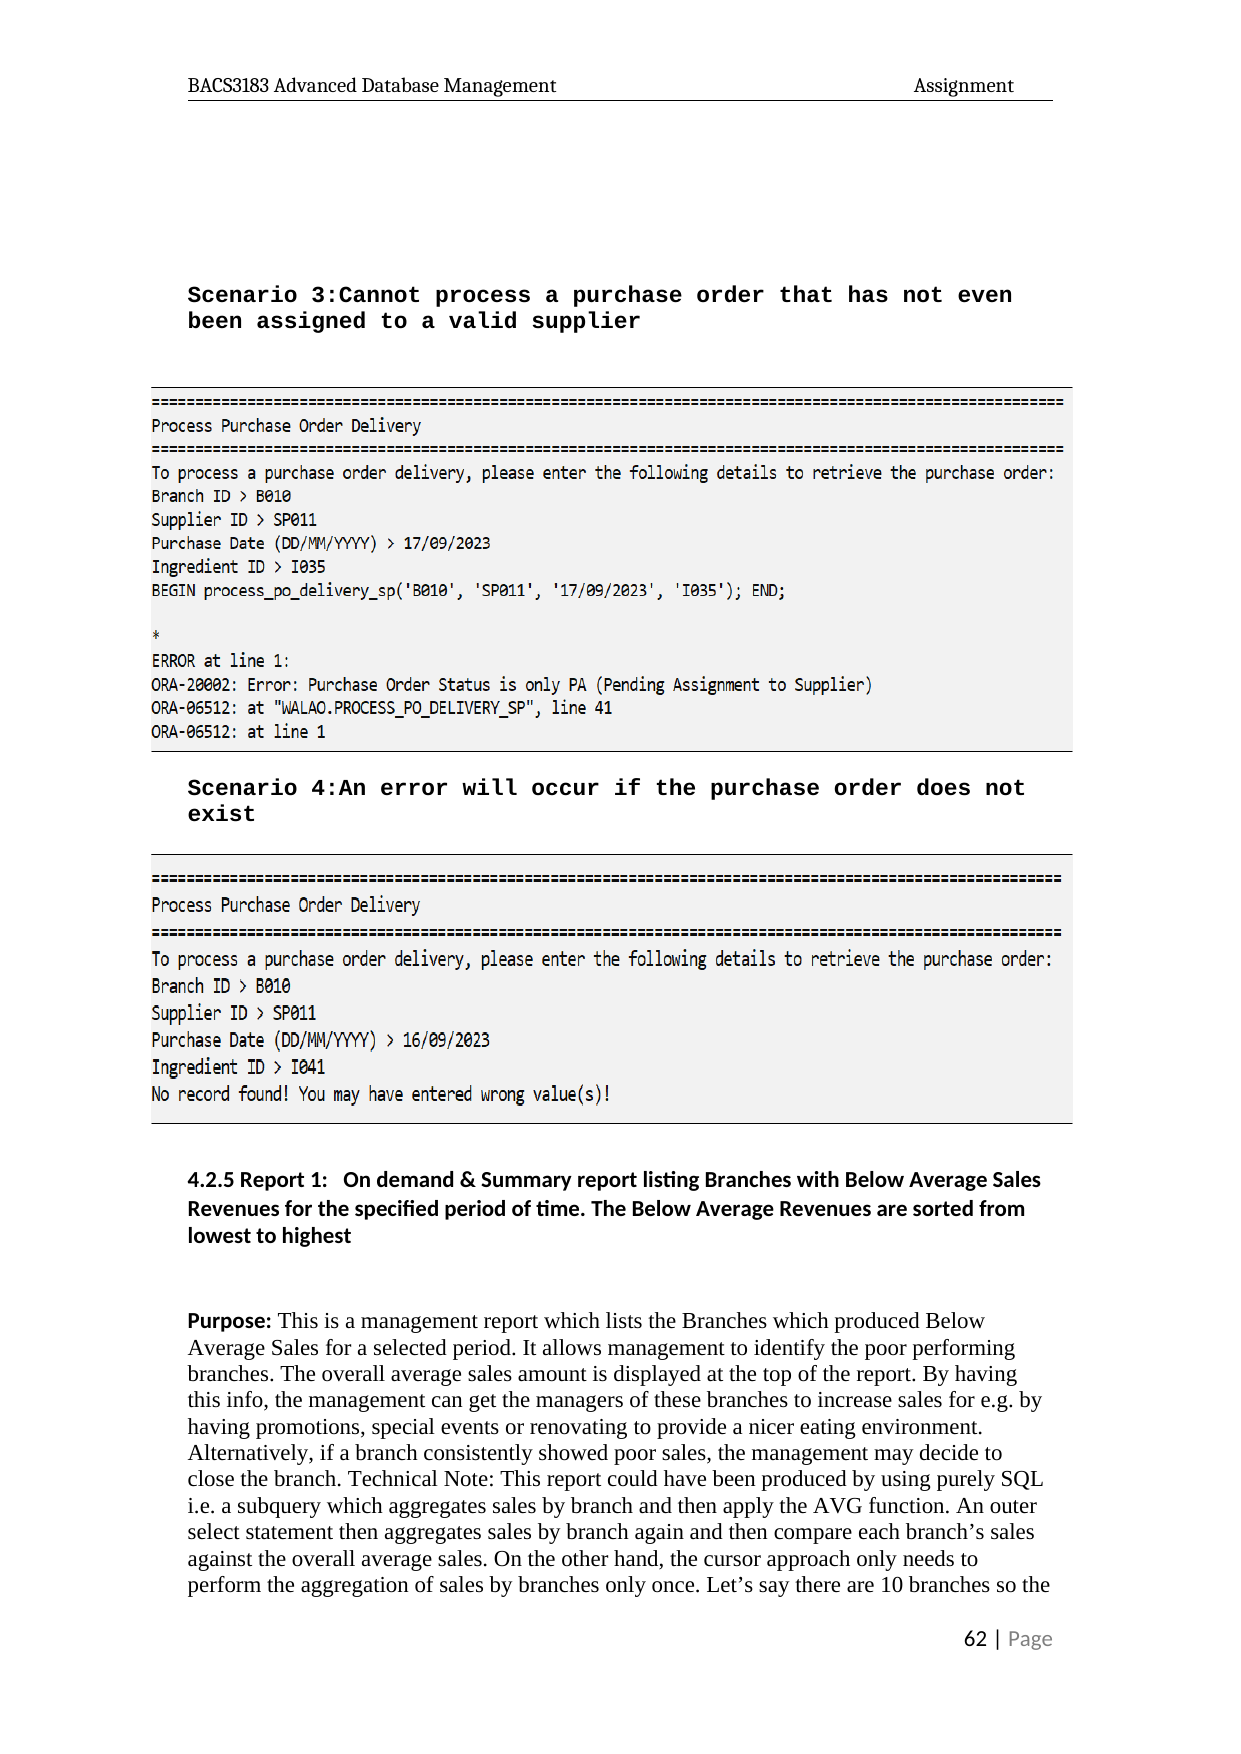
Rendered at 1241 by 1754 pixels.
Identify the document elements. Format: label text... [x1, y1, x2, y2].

picture [151, 855, 1073, 1123]
text Scenario 3:Cannot process a purchase order that has not even been assigned to a valid supplier [187, 284, 1053, 336]
text 4.2.5 Report 1: On demand & Summary report listing Branches with Below Average Sales Revenues for the specified period of time. The Below Average Revenues are sorted from lowest to highest [187, 1166, 1053, 1250]
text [187, 1306, 1053, 1597]
picture [151, 388, 1073, 751]
text Scenario 4:An error will occur if the purchase order does not exist [187, 777, 1053, 828]
